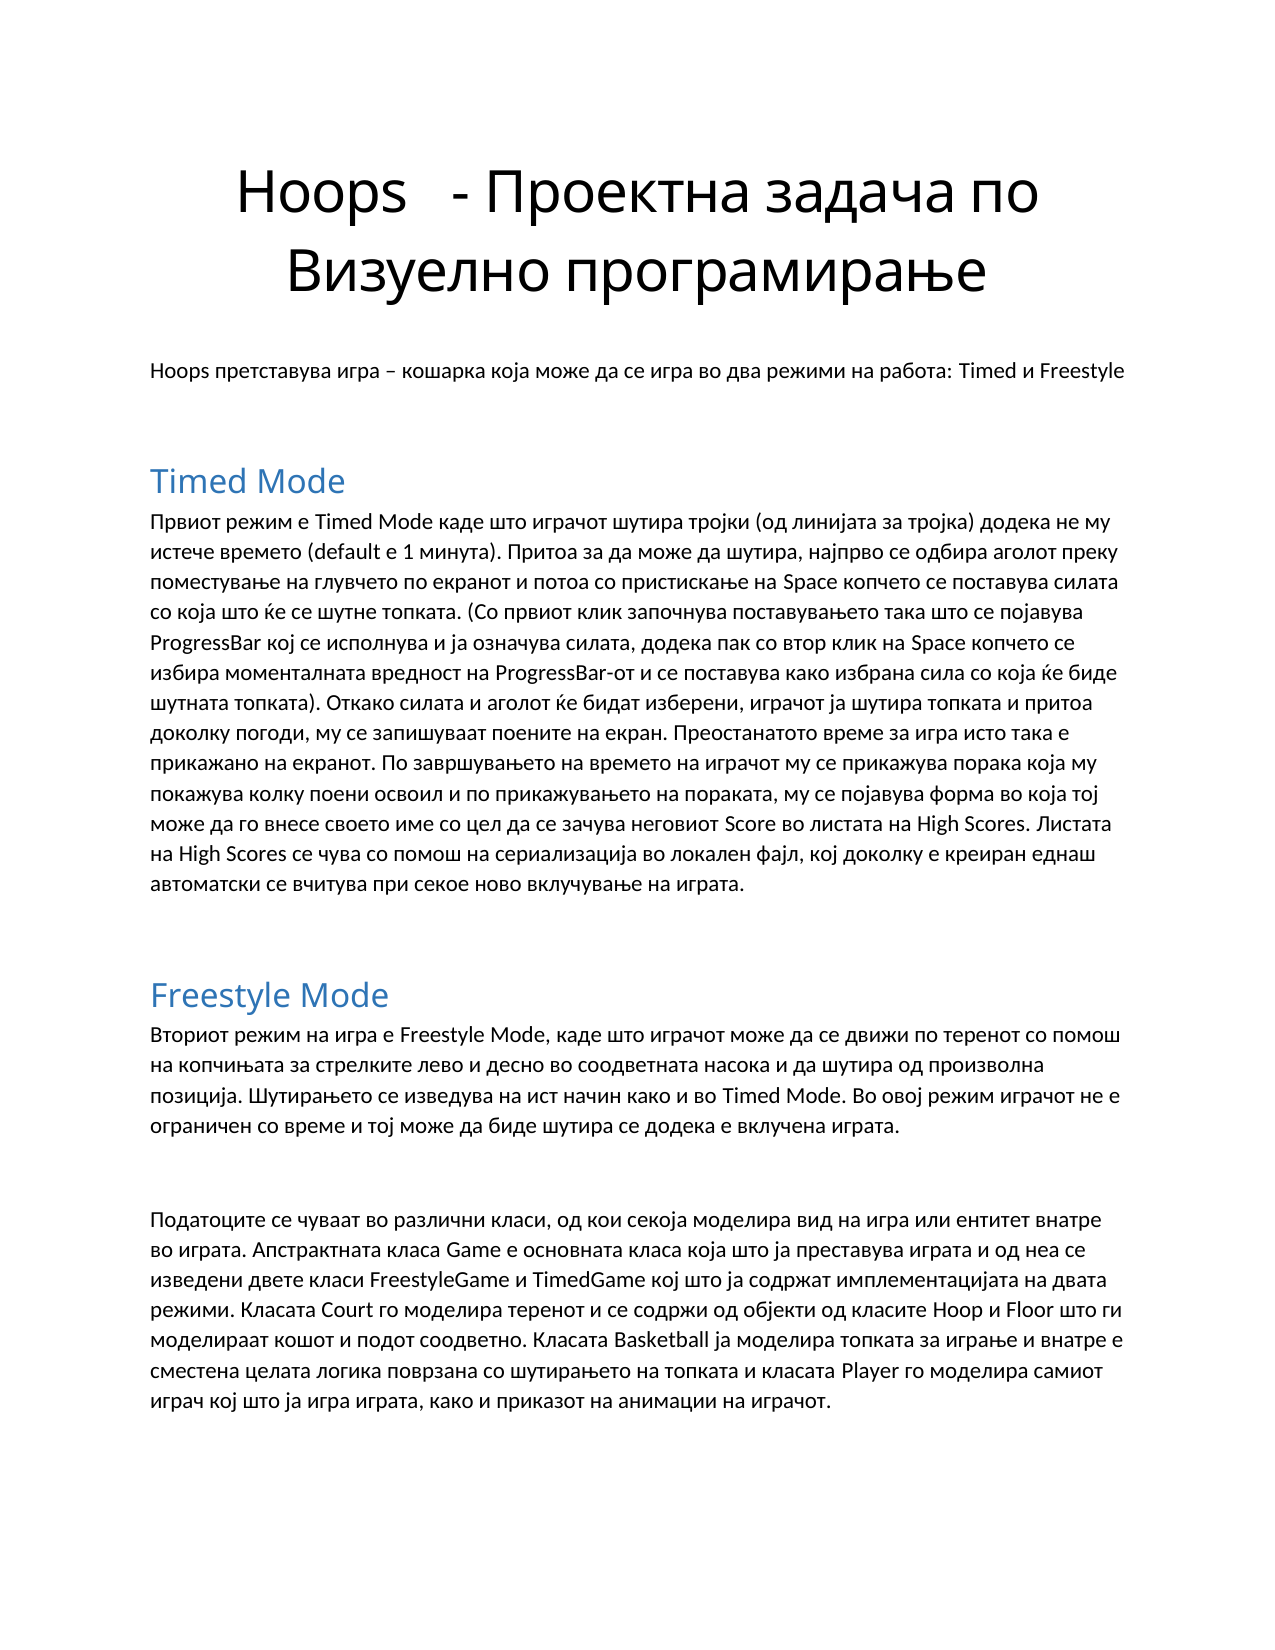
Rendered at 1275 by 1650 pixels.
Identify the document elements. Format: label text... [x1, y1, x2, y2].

subtitle Freestyle Mode [150, 971, 1125, 1017]
text Првиот режим е Timed Mode каде што играчот шутира тројки (од линијата за тројка) додека не му истече времето (default е 1 минута). Притоа за да може да шутира, најпрво се одбира аголот преку поместување на глувчето по екранот и потоа со пристискање на Space копчето се поставува силата со која што ќе се шутне топката. (Со првиот клик започнува поставувањето така што се појавува ProgressBar кој се исполнува и ја означува силата, додека пак со втор клик на Space копчето се избира моменталната вредност на ProgressBar-от и се поставува како избрана сила со која ќе биде шутната топката). Откако силата и аголот ќе бидат изберени, играчот ја шутира топката и притоа доколку погоди, му се запишуваат поените на екран. Преостанатото време за игра исто така е прикажано на екранот. По завршувањето на времето на играчот му се прикажува порака која му покажува колку поени освоил и по прикажувањето на пораката, му се појавува форма во која тој може да го внесе своето име со цел да се зачува неговиот Score во листата на High Scores. Листата на High Scores се чува со помош на сериализација во локален фајл, кој доколку е креиран еднаш автоматски се вчитува при секое ново вклучување на играта. [150, 507, 1125, 897]
text Податоците се чуваат во различни класи, од кои секоја моделира вид на игра или ентитет внатре во играта. Апстрактната класа Game е основната класа која што ја преставува играта и од неа се изведени двете класи FreestyleGame и TimedGame кој што ја содржат имплементацијата на двата режими. Класата Court го моделира теренот и се содржи од објекти од класите Hoop и Floor што ги моделираат кошот и подот соодветно. Класата Basketball ја моделира топката за играње и внатре е сместена целата логика поврзана со шутирањето на топката и класата Player го моделира самиот играч кој што ја игра играта, како и приказот на анимации на играчот. [150, 1205, 1125, 1414]
text Hoops претставува игра – кошарка која може да се игра во два режими на работа: Timed и Freestyle [150, 356, 1125, 384]
title Hoops - Проектна задача по Визуелно програмирање [150, 150, 1125, 309]
subtitle Timed Mode [150, 458, 1125, 503]
text Вториот режим на игра е Freestyle Mode, каде што играчот може да се движи по теренот со помош на копчињата за стрелките лево и десно во соодветната насока и да шутира од произволна позиција. Шутирањето се изведува на ист начин како и во Timed Mode. Во овој режим играчот не е ограничен со време и тој може да биде шутира се додека е вклучена играта. [150, 1020, 1125, 1139]
